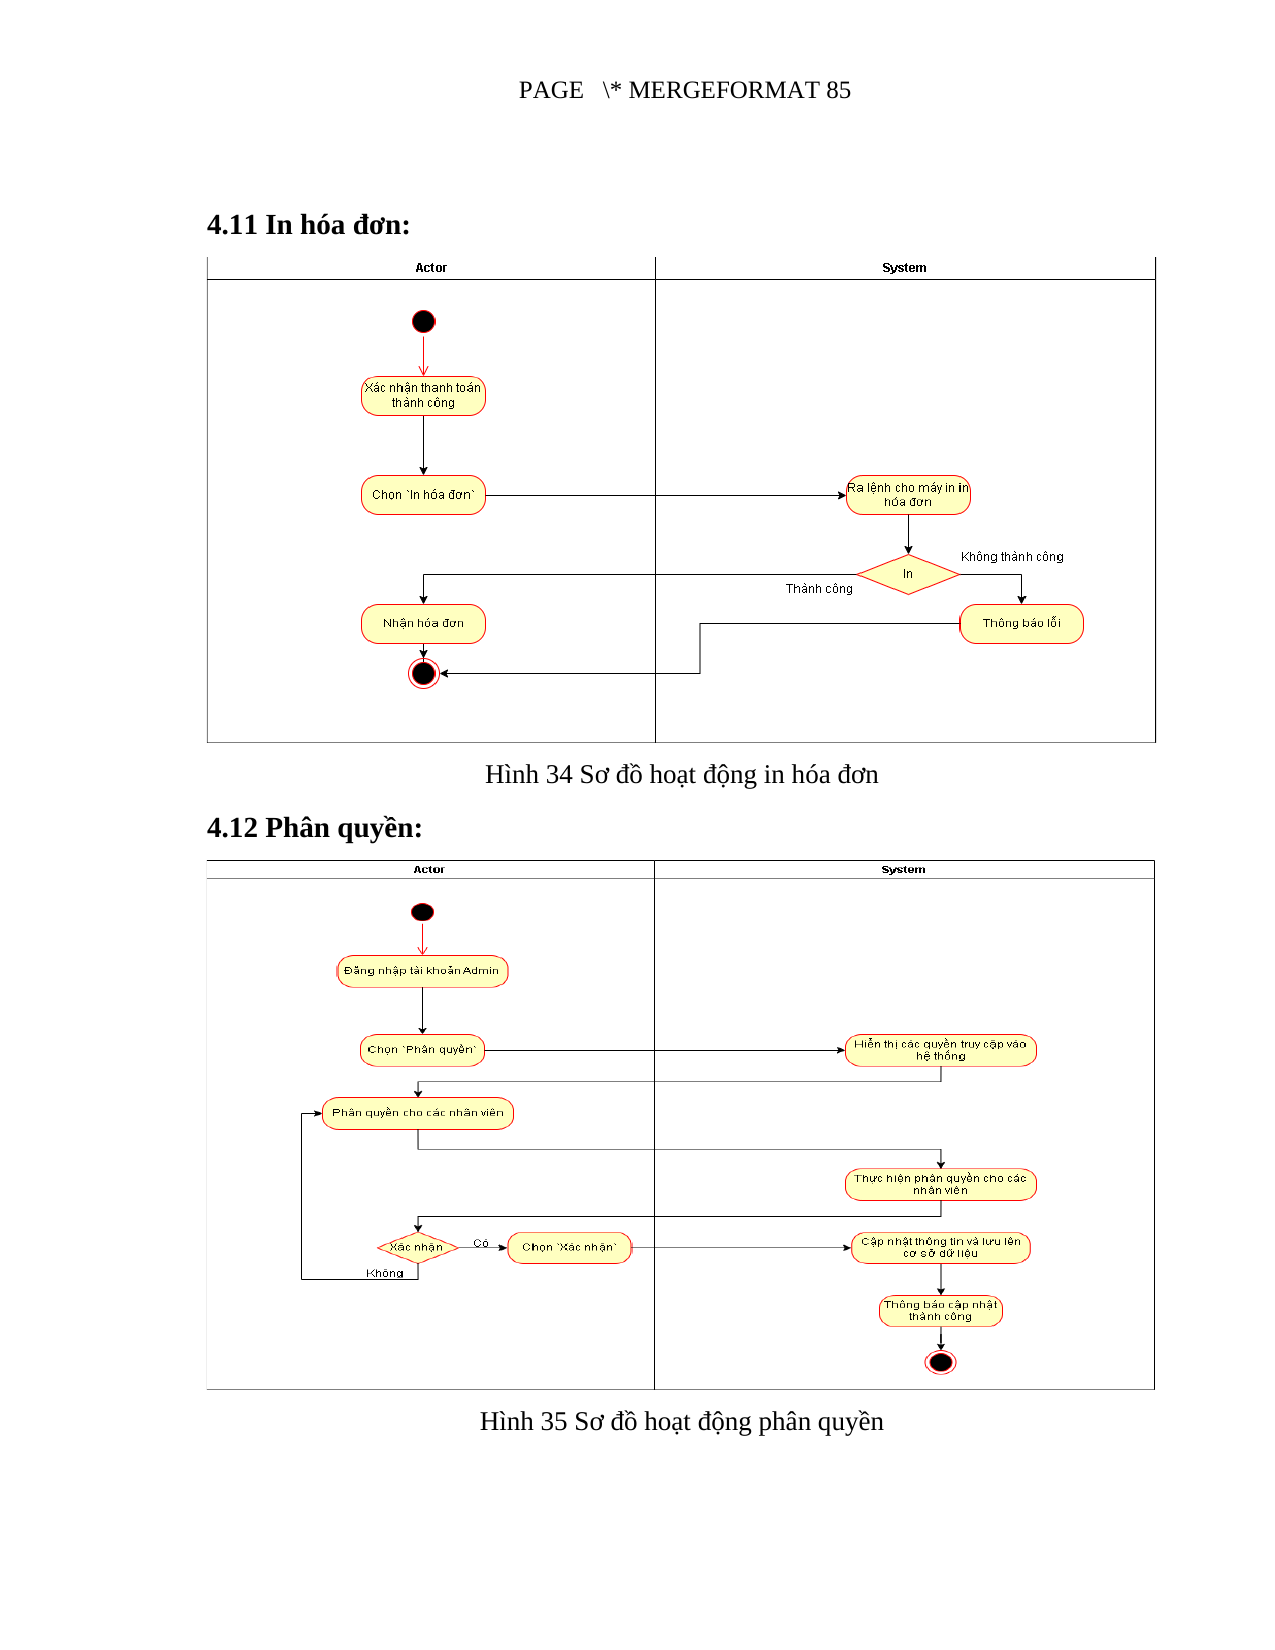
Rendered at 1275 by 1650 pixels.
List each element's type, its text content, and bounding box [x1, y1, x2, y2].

text Hình 35 Sơ đồ hoạt động phân quyền [207, 1406, 1157, 1437]
picture [206, 860, 1157, 1390]
text 4.11 In hóa đơn: [207, 207, 1157, 240]
text 4.12 Phân quyền: [207, 810, 1157, 844]
text Hình 34 Sơ đồ hoạt động in hóa đơn [207, 758, 1157, 789]
picture [206, 257, 1157, 743]
